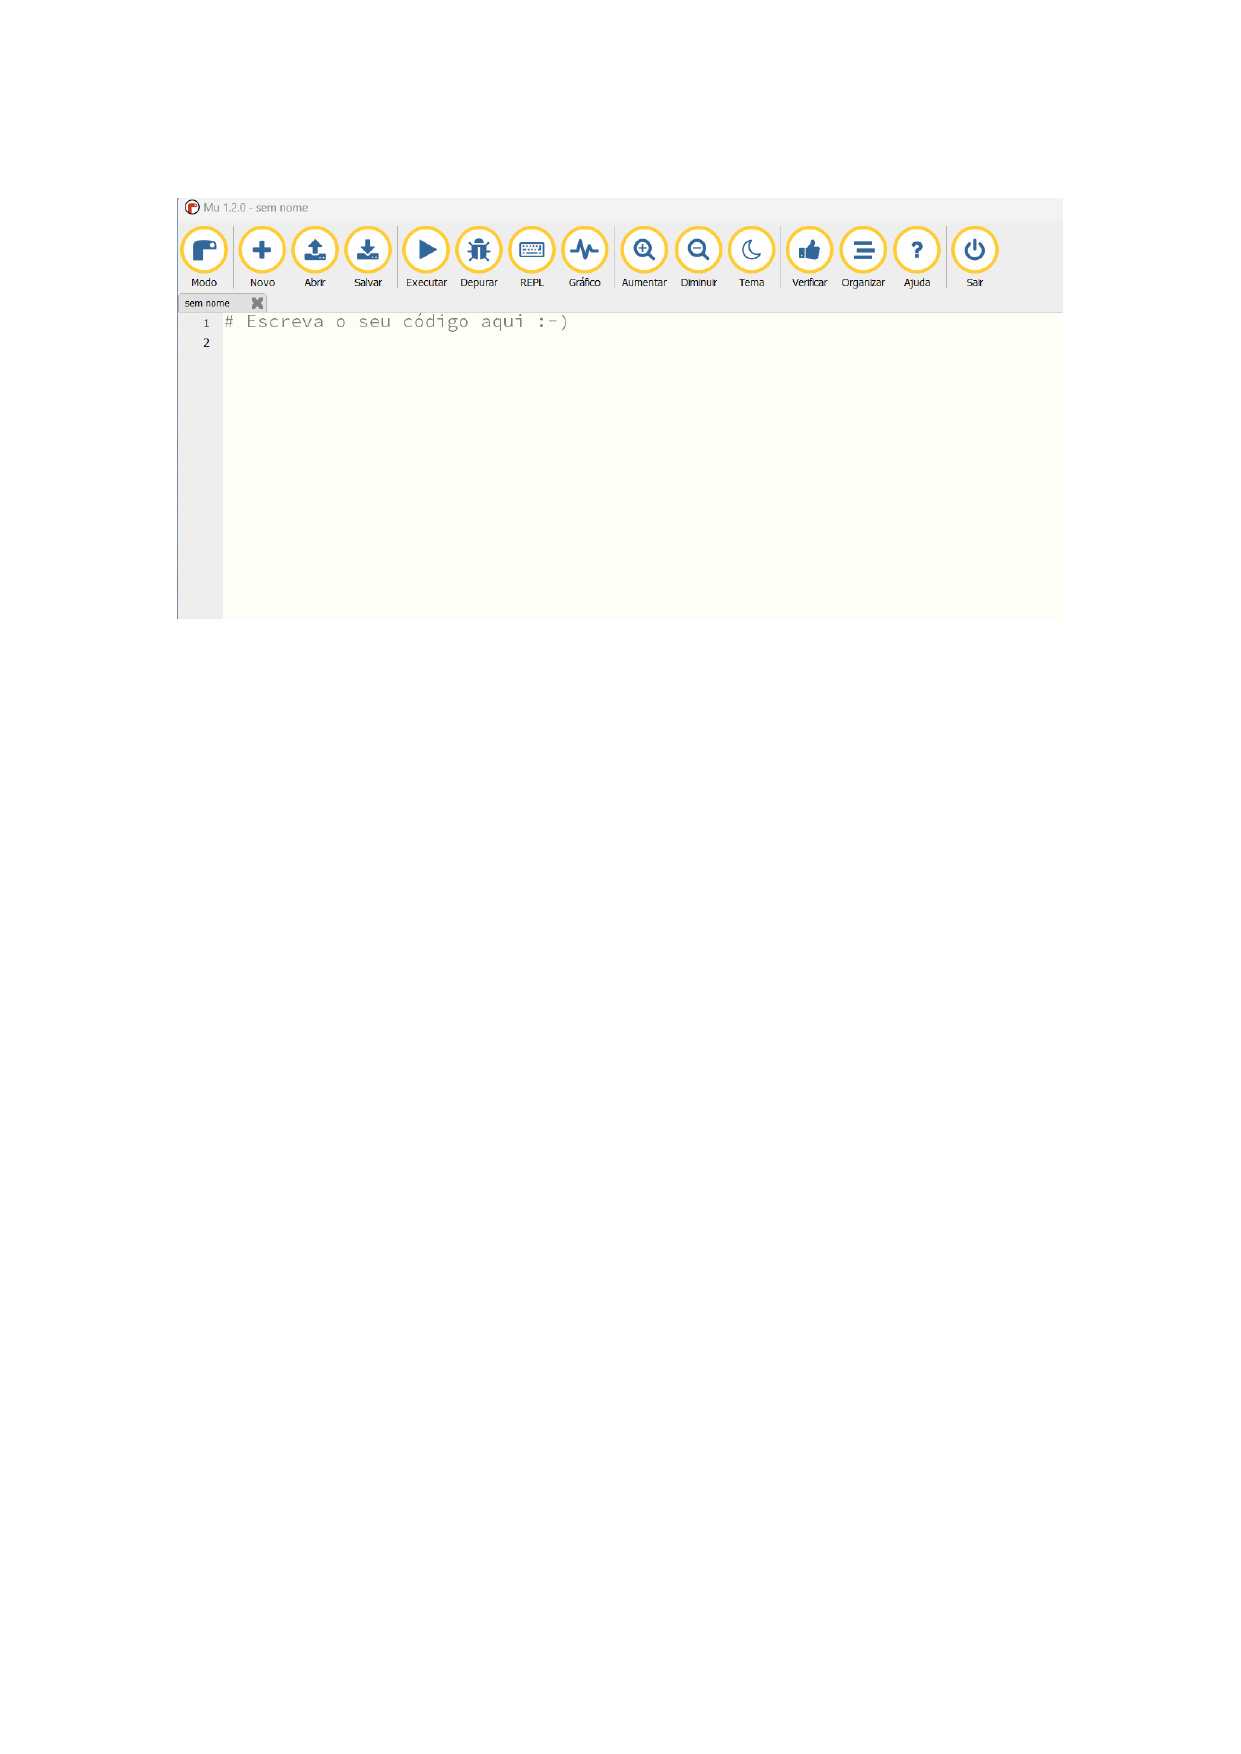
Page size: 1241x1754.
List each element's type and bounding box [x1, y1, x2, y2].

picture [177, 198, 1063, 619]
